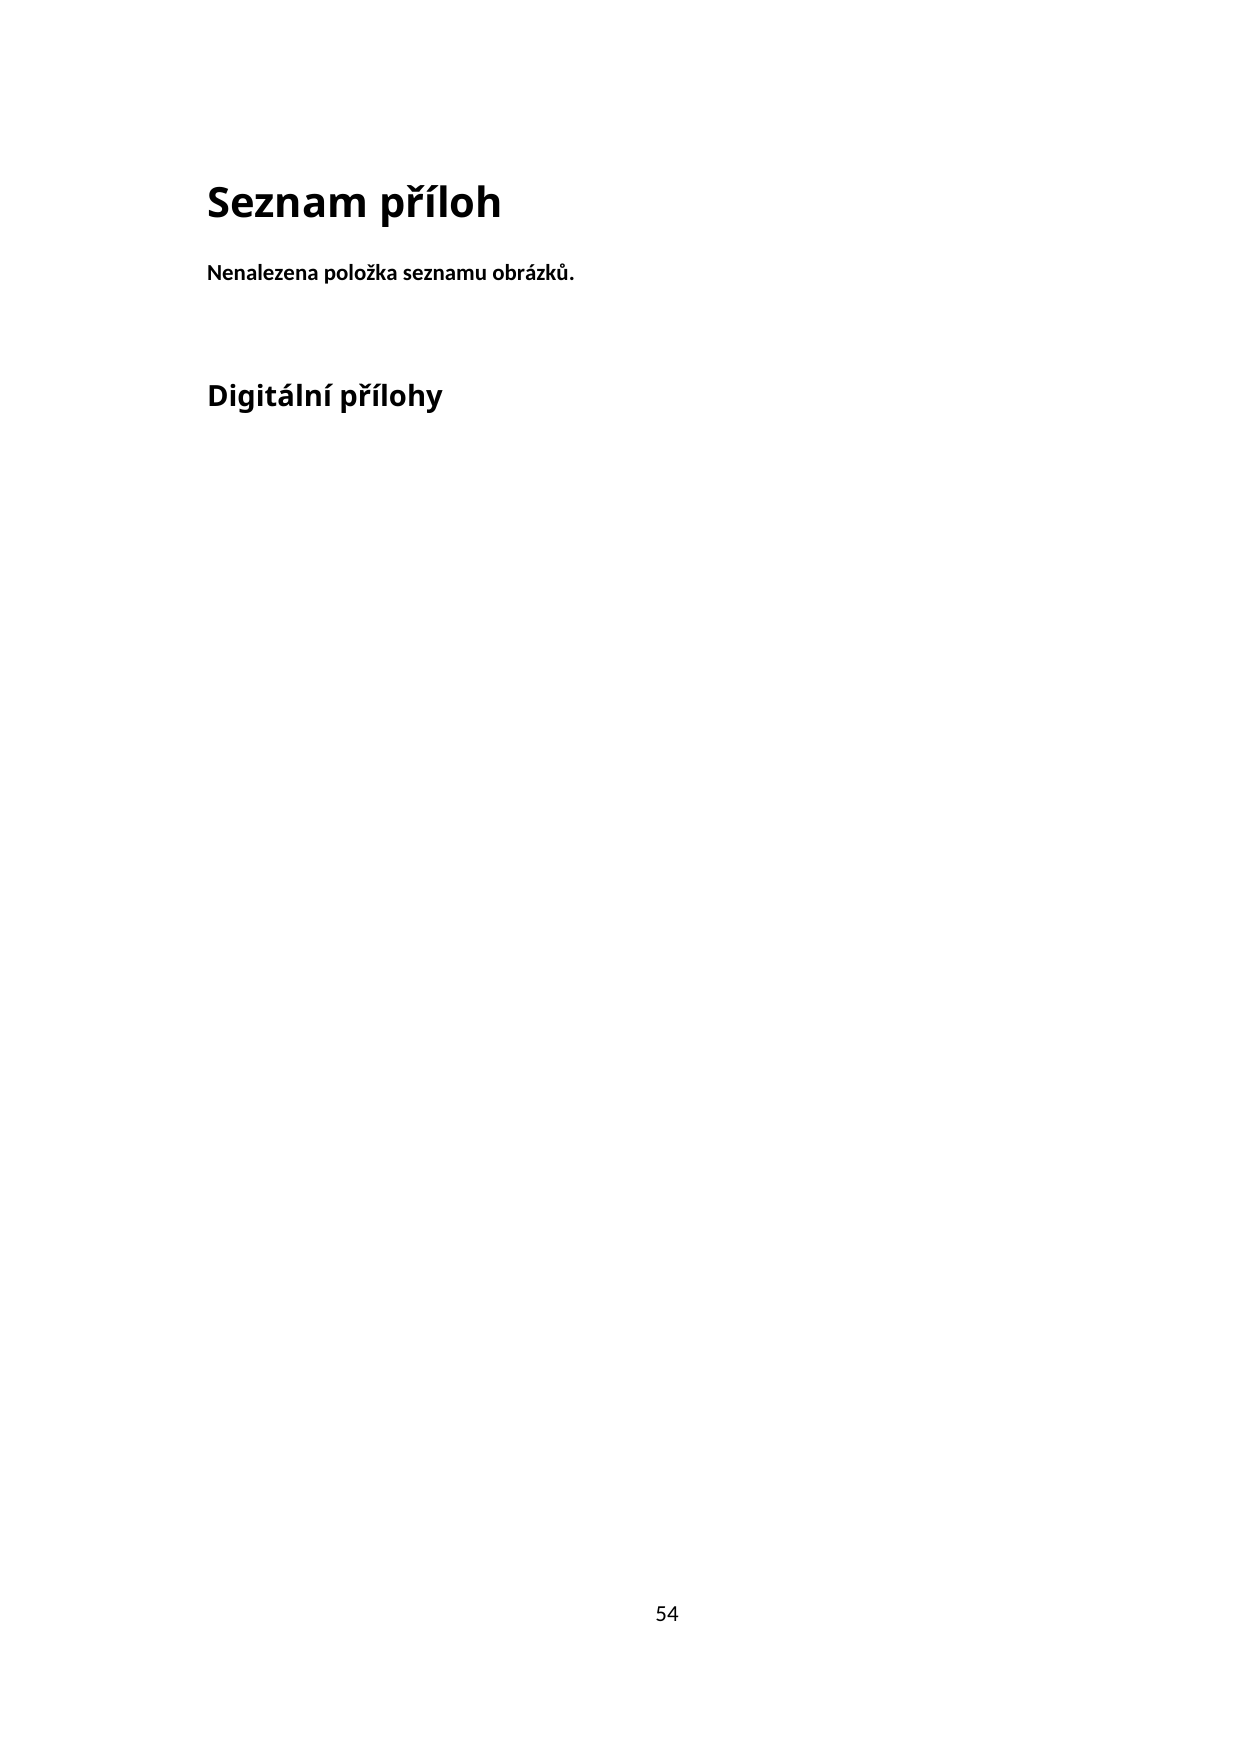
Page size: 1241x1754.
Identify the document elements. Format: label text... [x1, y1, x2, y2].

subtitle Seznam příloh [207, 173, 1081, 229]
text Digitální přílohy [207, 375, 1081, 415]
